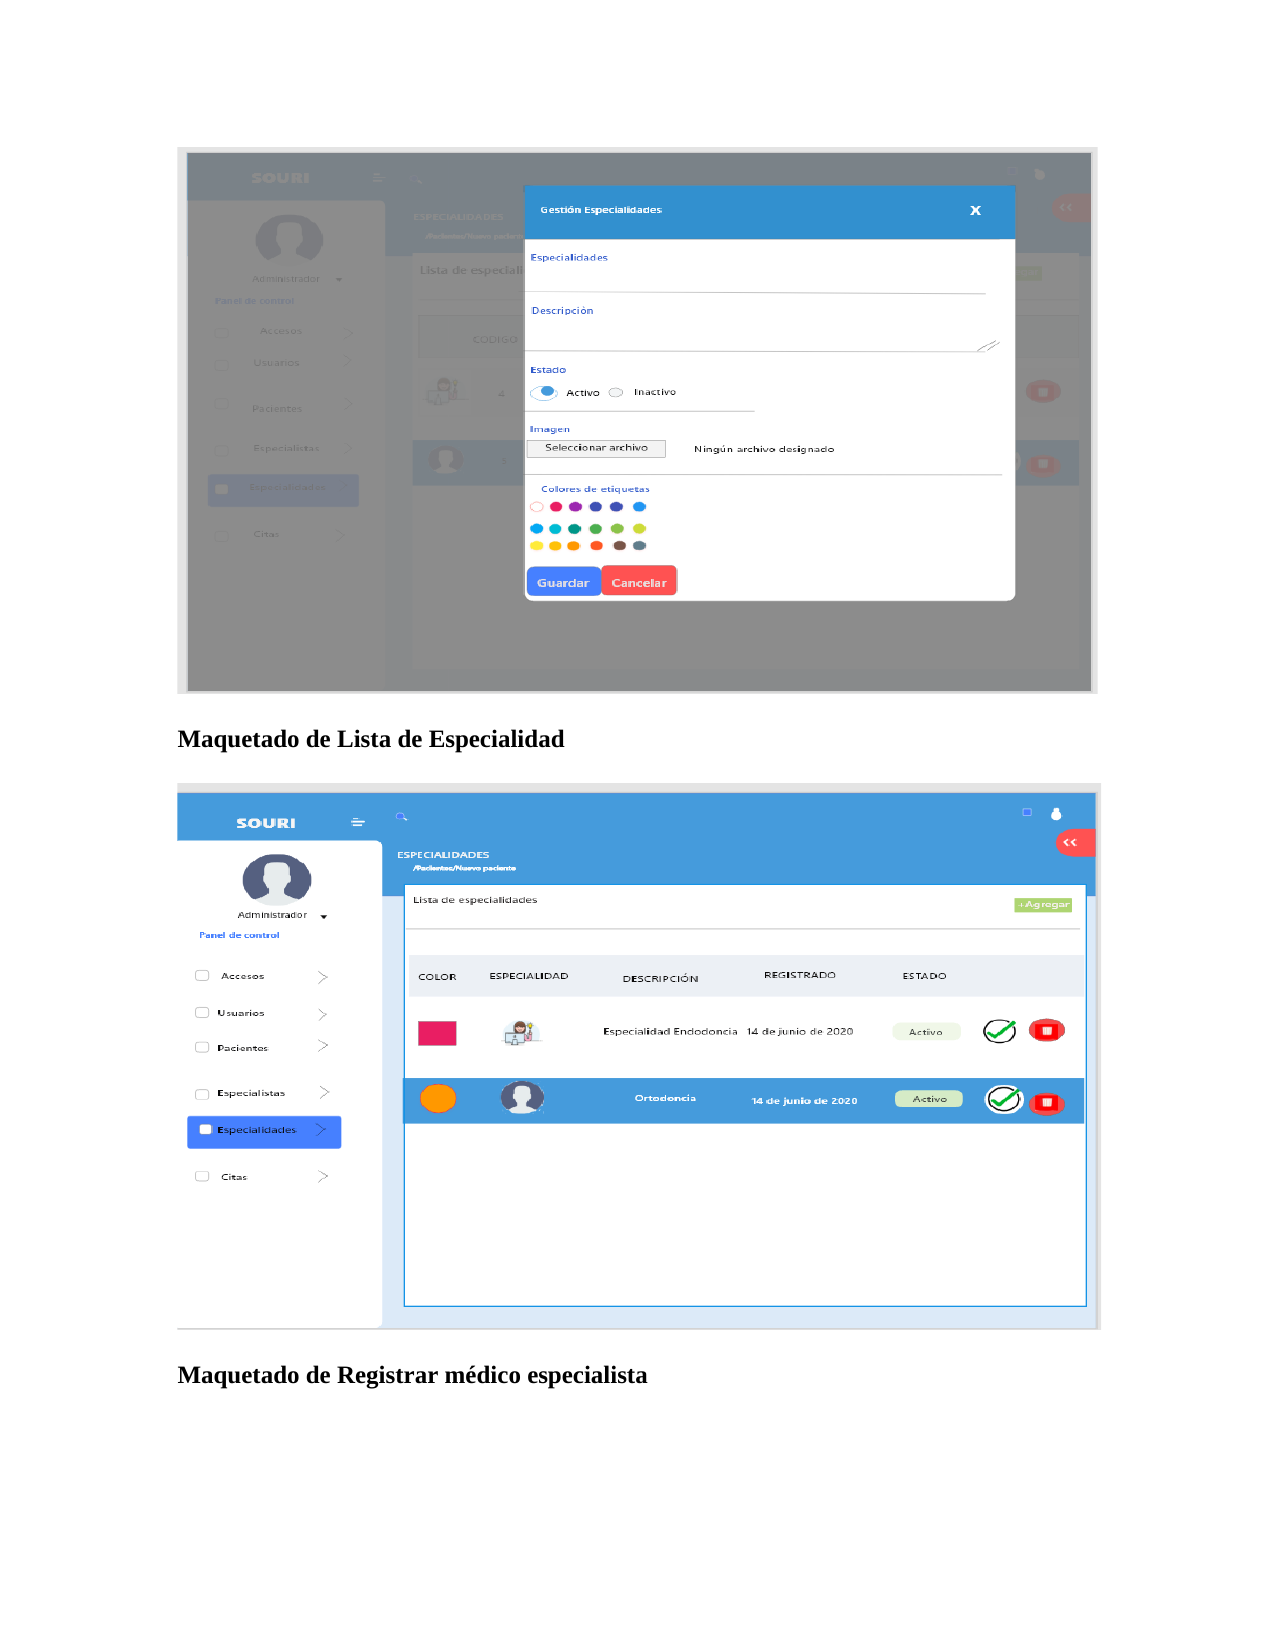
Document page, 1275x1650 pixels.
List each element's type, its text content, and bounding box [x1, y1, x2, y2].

text Maquetado de Lista de Especialidad [177, 724, 1098, 753]
text Maquetado de Registrar médico especialista [177, 1360, 1098, 1389]
picture [177, 147, 1098, 694]
picture [177, 783, 1102, 1330]
